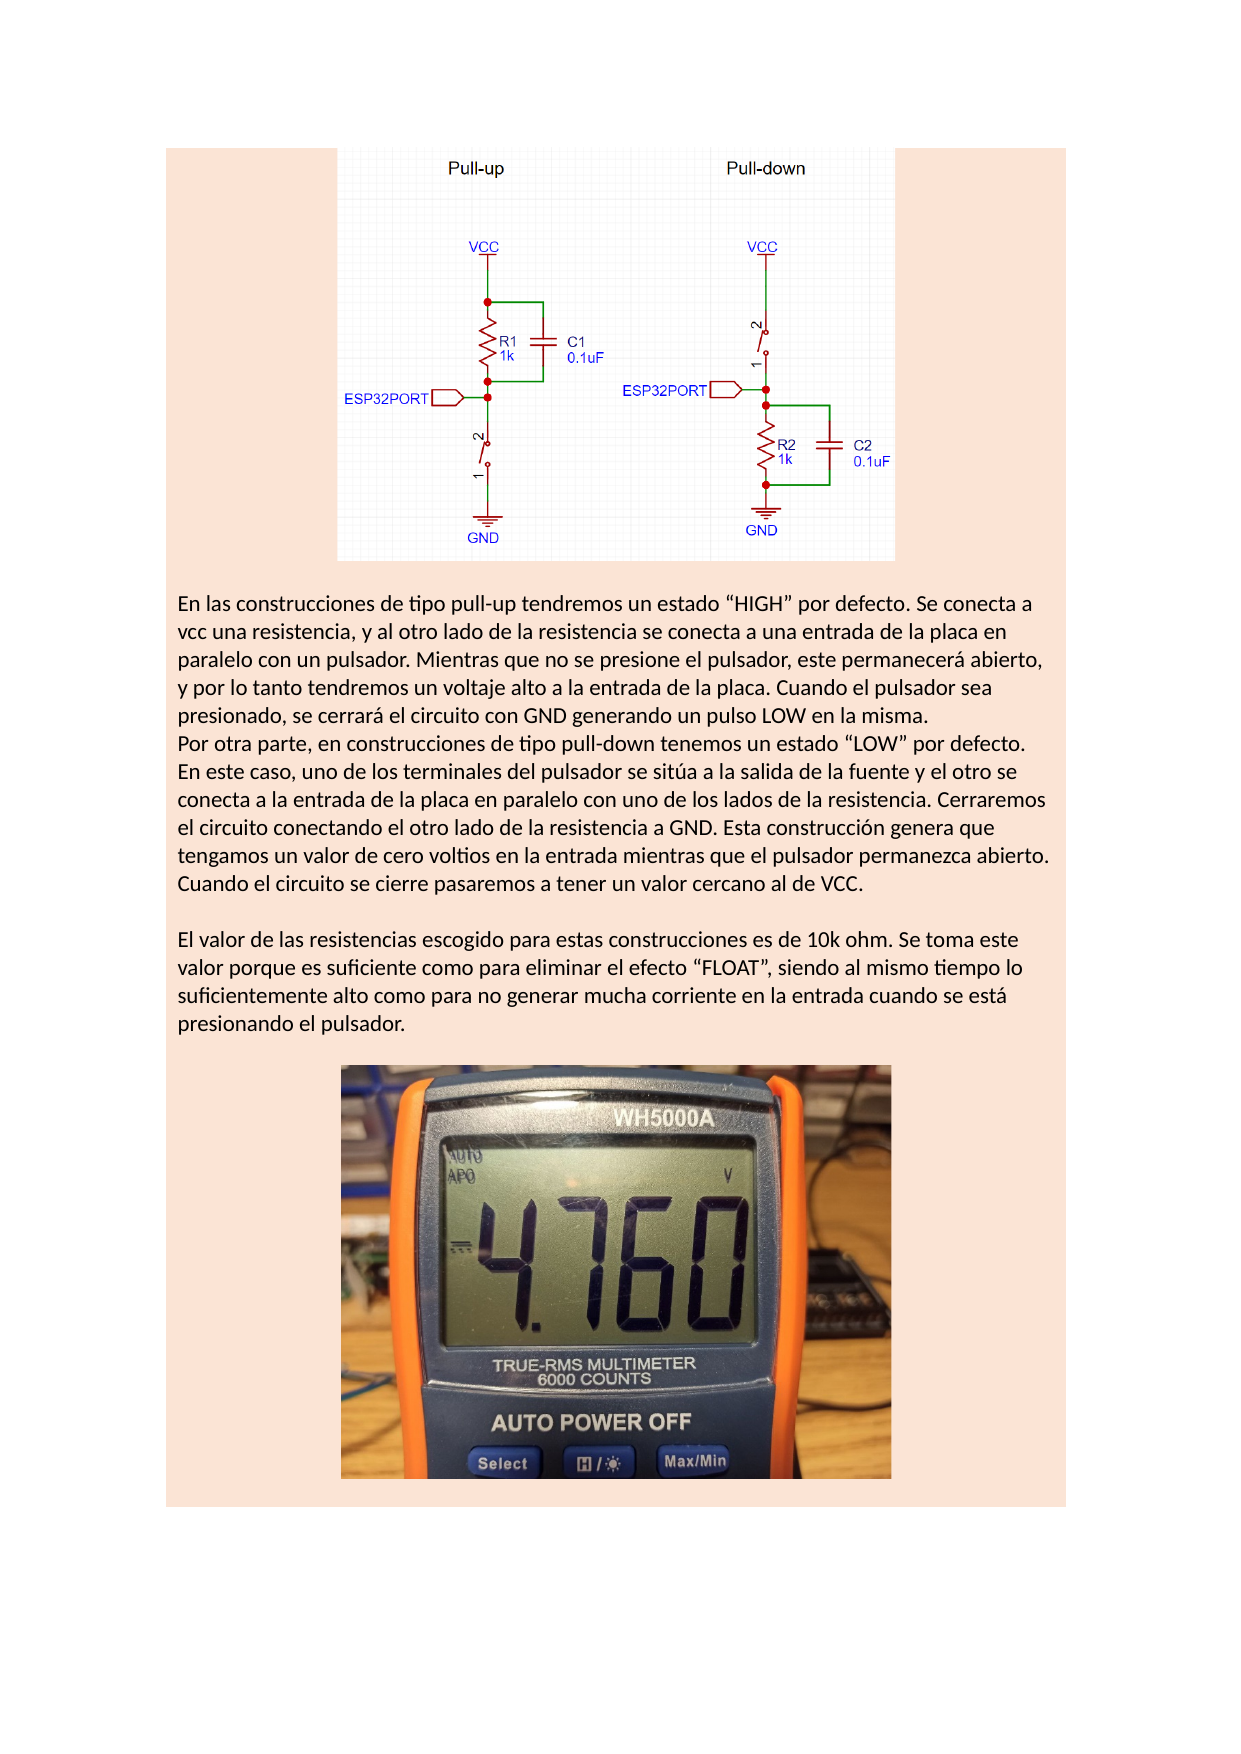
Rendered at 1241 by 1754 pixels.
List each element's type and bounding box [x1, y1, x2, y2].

picture [337, 147, 896, 561]
picture [341, 1065, 892, 1479]
table_header [166, 148, 1066, 1507]
